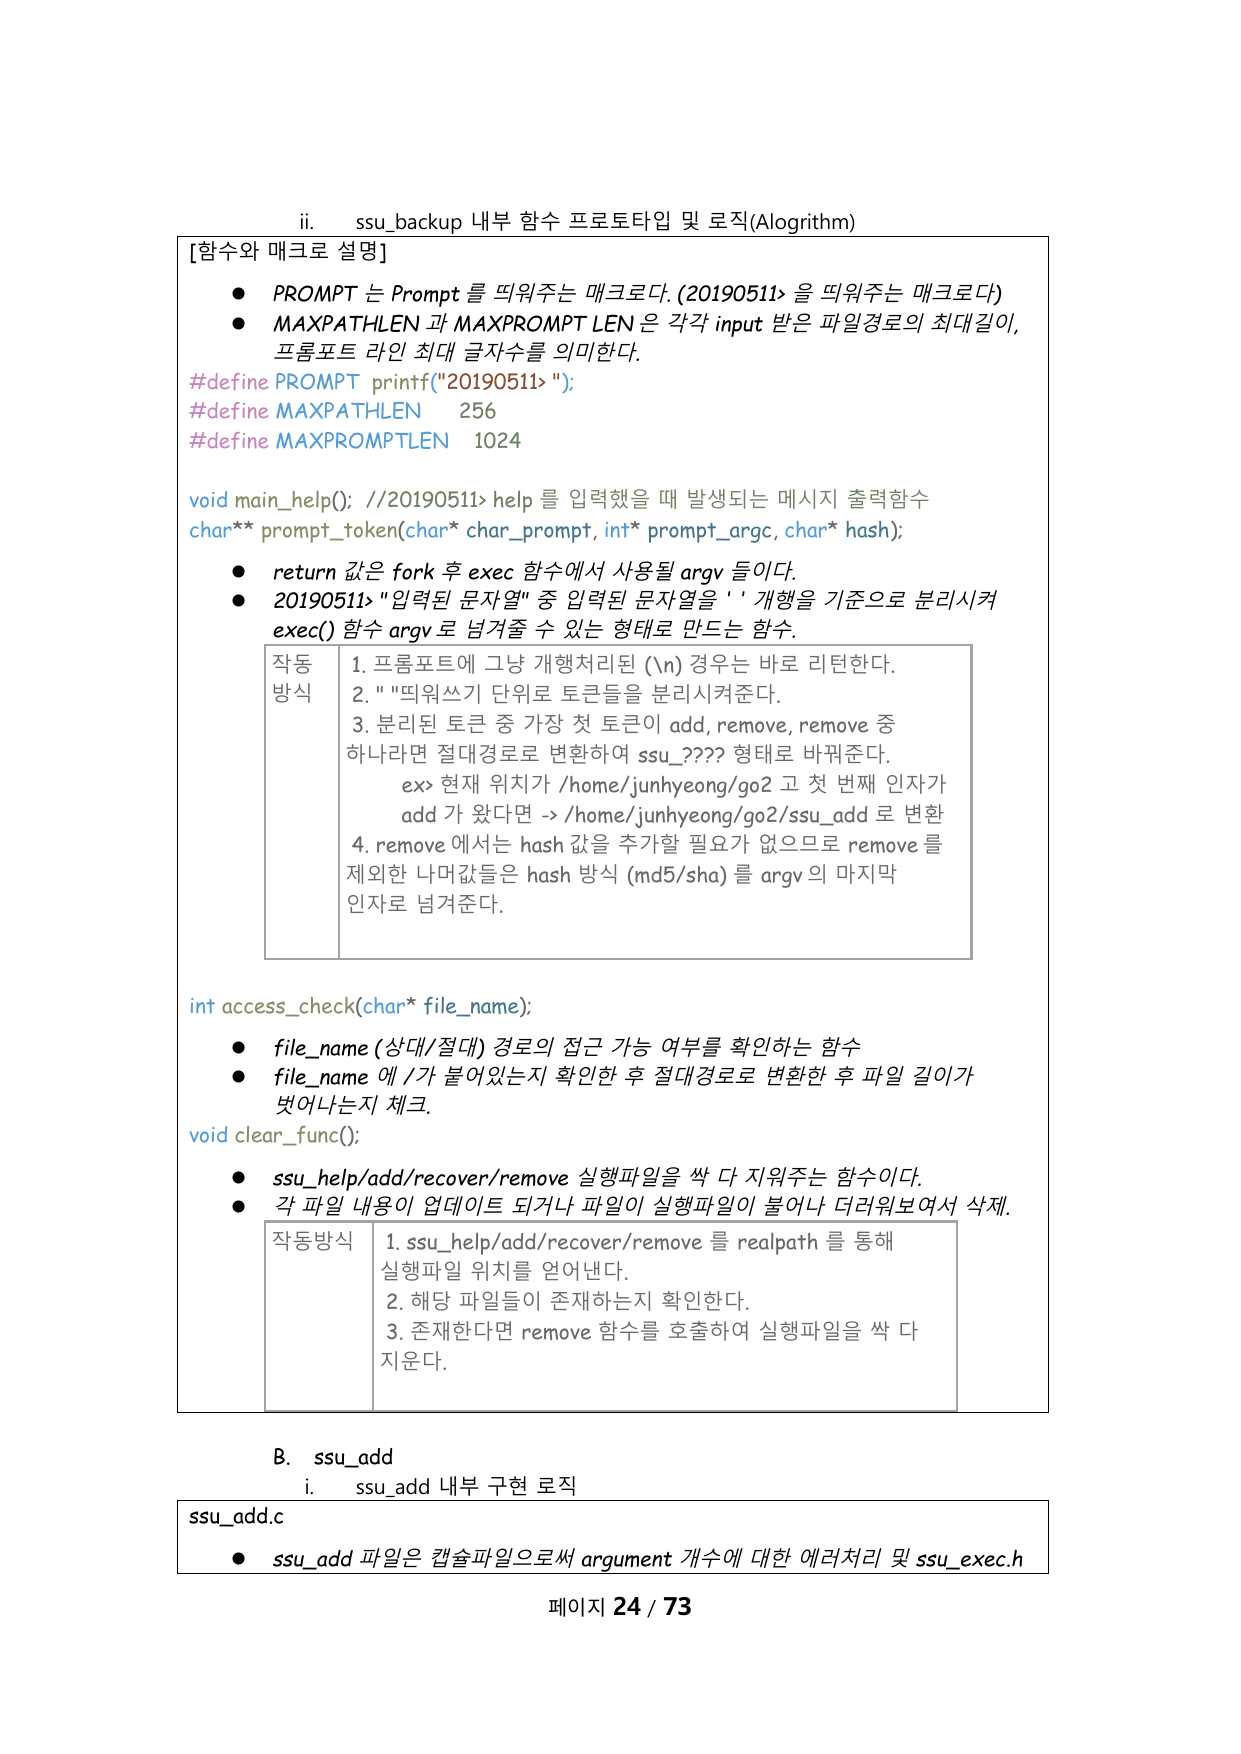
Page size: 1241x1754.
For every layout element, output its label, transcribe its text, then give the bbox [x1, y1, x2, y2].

subtitle ssu_add 내부 구현 로직 [314, 1472, 1051, 1499]
subtitle ssu_backup 내부 함수 프로토타입 및 로직(Alogrithm) [314, 207, 1051, 235]
table_header [함수와 매크로 설명] PROMPT 는 Prompt를 띄워주는 매크로다. (20190511> 을 띄워주는 매크로다) MAXPATHLEN 과 MAXPROMPT LEN은 각각 input 받은 파일경로의 최대길이, 프롬포트 라인 최대 글자수를 의미한다. #define PROMPT printf("20190511> "); #define MAXPATHLEN 256 #define MAXPROMPTLEN 1024 void main_help(); //20190511> help 를 입력했을 때 발생되는 메시지 출력함수 char** prompt_token(char* char_prompt, int* prompt_argc, char* hash); return 값은 fork 후 exec 함수에서 사용될 argv 들이다. 20190511> "입력된 문자열" 중 입력된 문자열을 ' ' 개행을 기준으로 분리시켜 exec() 함수 argv로 넘겨줄 수 있는 형태로 만드는 함수. int access_check(char* file_name); file_name (상대/절대) 경로의 접근 가능 여부를 확인하는 함수 file_name 에 /가 붙어있는지 확인한 후 절대경로로 변환한 후 파일 길이가 벗어나는지 체크. void clear_func(); ssu_help/add/recover/remove 실행파일을 싹 다 지워주는 함수이다. 각 파일 내용이 업데이트 되거나 파일이 실행파일이 불어나 더러워보여서 삭제. [178, 237, 1048, 1412]
subtitle ssu_add [272, 1442, 1051, 1471]
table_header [178, 1501, 1048, 1572]
